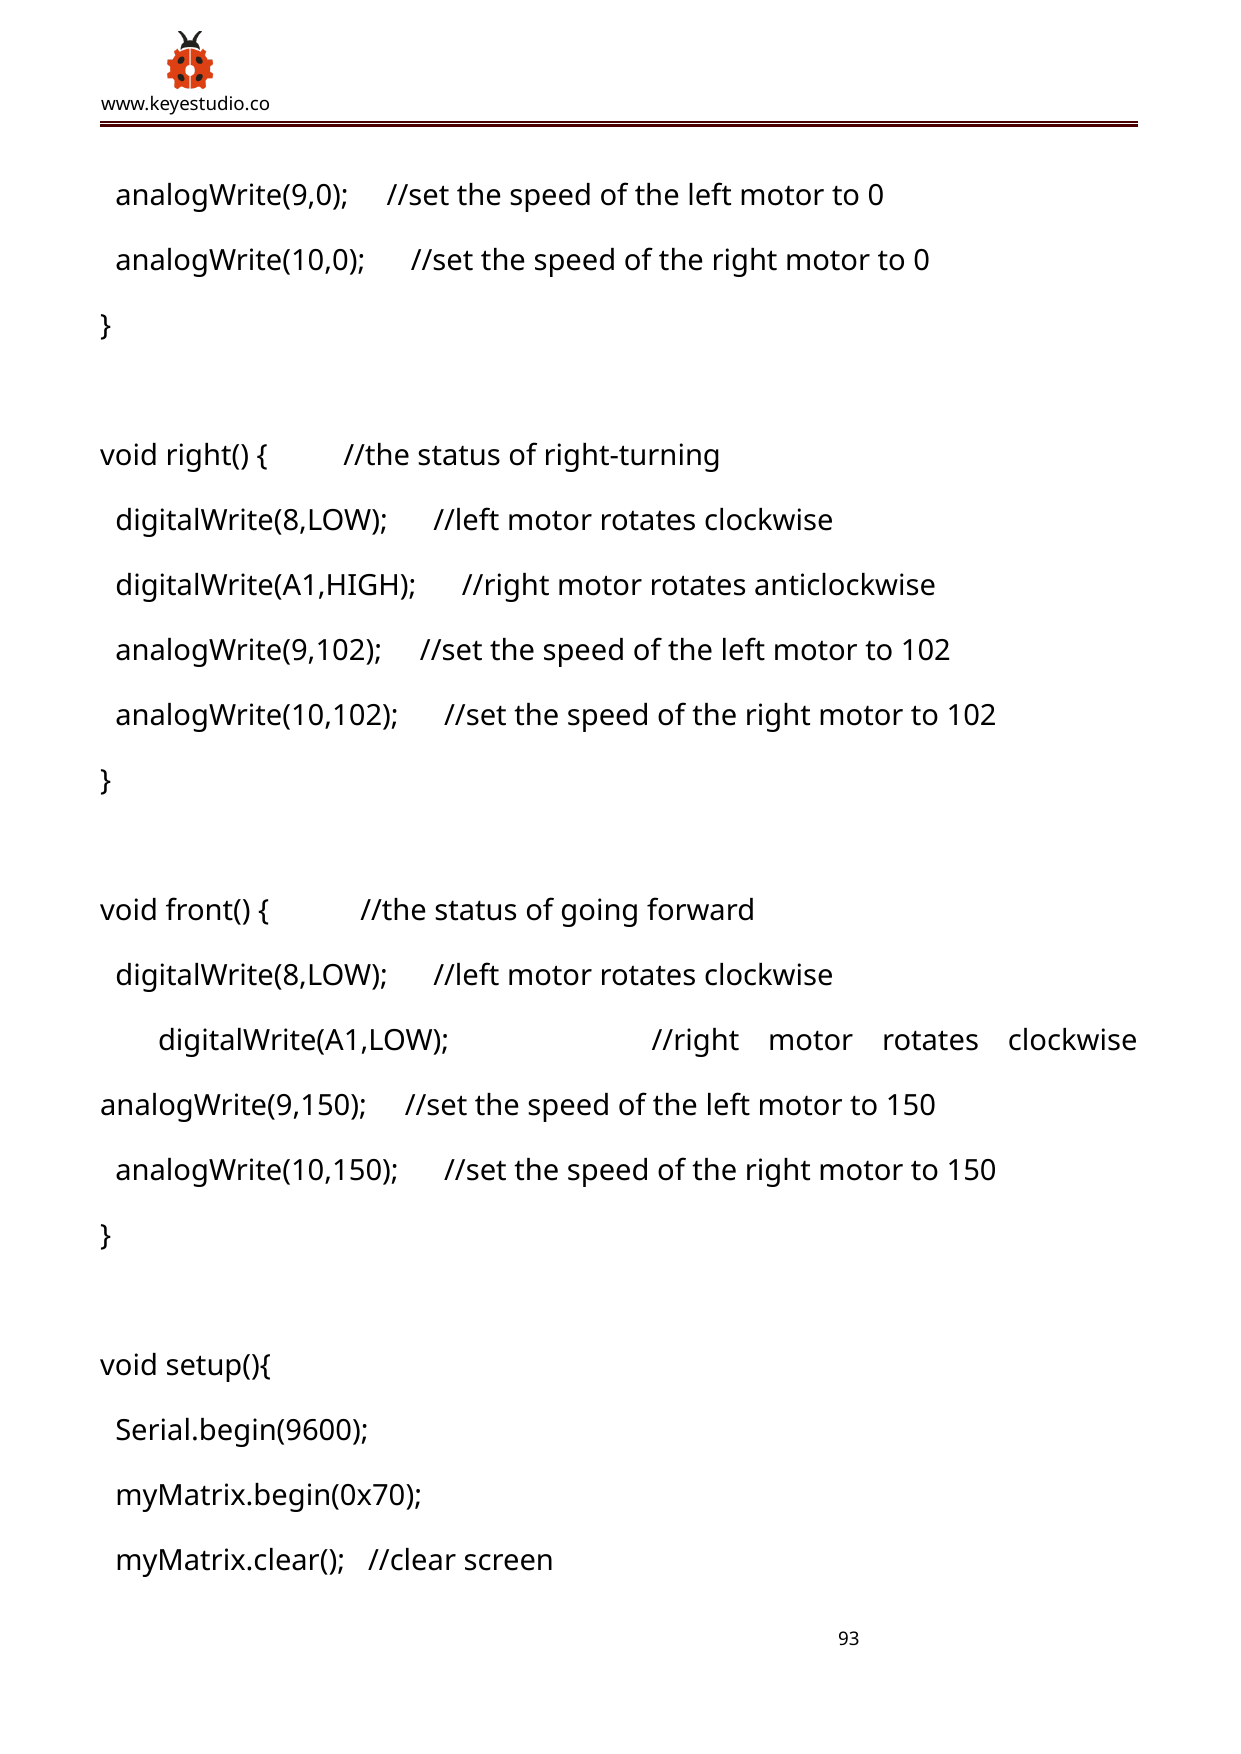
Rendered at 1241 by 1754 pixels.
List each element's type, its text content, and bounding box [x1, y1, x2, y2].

text } [100, 747, 1138, 812]
text void setup(){ [100, 1332, 1138, 1397]
text analogWrite(10,150); //set the speed of the right motor to 150 [100, 1137, 1138, 1202]
text digitalWrite(8,LOW); //left motor rotates clockwise [100, 942, 1138, 1007]
text analogWrite(10,0); //set the speed of the right motor to 0 [100, 227, 1138, 292]
text myMatrix.begin(0x70); [100, 1462, 1138, 1527]
text digitalWrite(8,LOW); //left motor rotates clockwise [100, 487, 1138, 552]
text void right() { //the status of right-turning [100, 422, 1138, 487]
text analogWrite(9,102); //set the speed of the left motor to 102 [100, 617, 1138, 682]
picture [155, 31, 231, 93]
text } [100, 292, 1138, 357]
text } [100, 1202, 1138, 1267]
text analogWrite(9,0); //set the speed of the left motor to 0 [100, 162, 1138, 227]
text analogWrite(10,102); //set the speed of the right motor to 102 [100, 682, 1138, 747]
text digitalWrite(A1,HIGH); //right motor rotates anticlockwise [100, 552, 1138, 617]
text void front() { //the status of going forward [100, 877, 1138, 942]
text digitalWrite(A1,LOW); //right motor rotates clockwise analogWrite(9,150); //set the speed of the left motor to 150 [100, 1007, 1138, 1137]
text Serial.begin(9600); [100, 1397, 1138, 1462]
text myMatrix.clear(); //clear screen [100, 1527, 1138, 1592]
